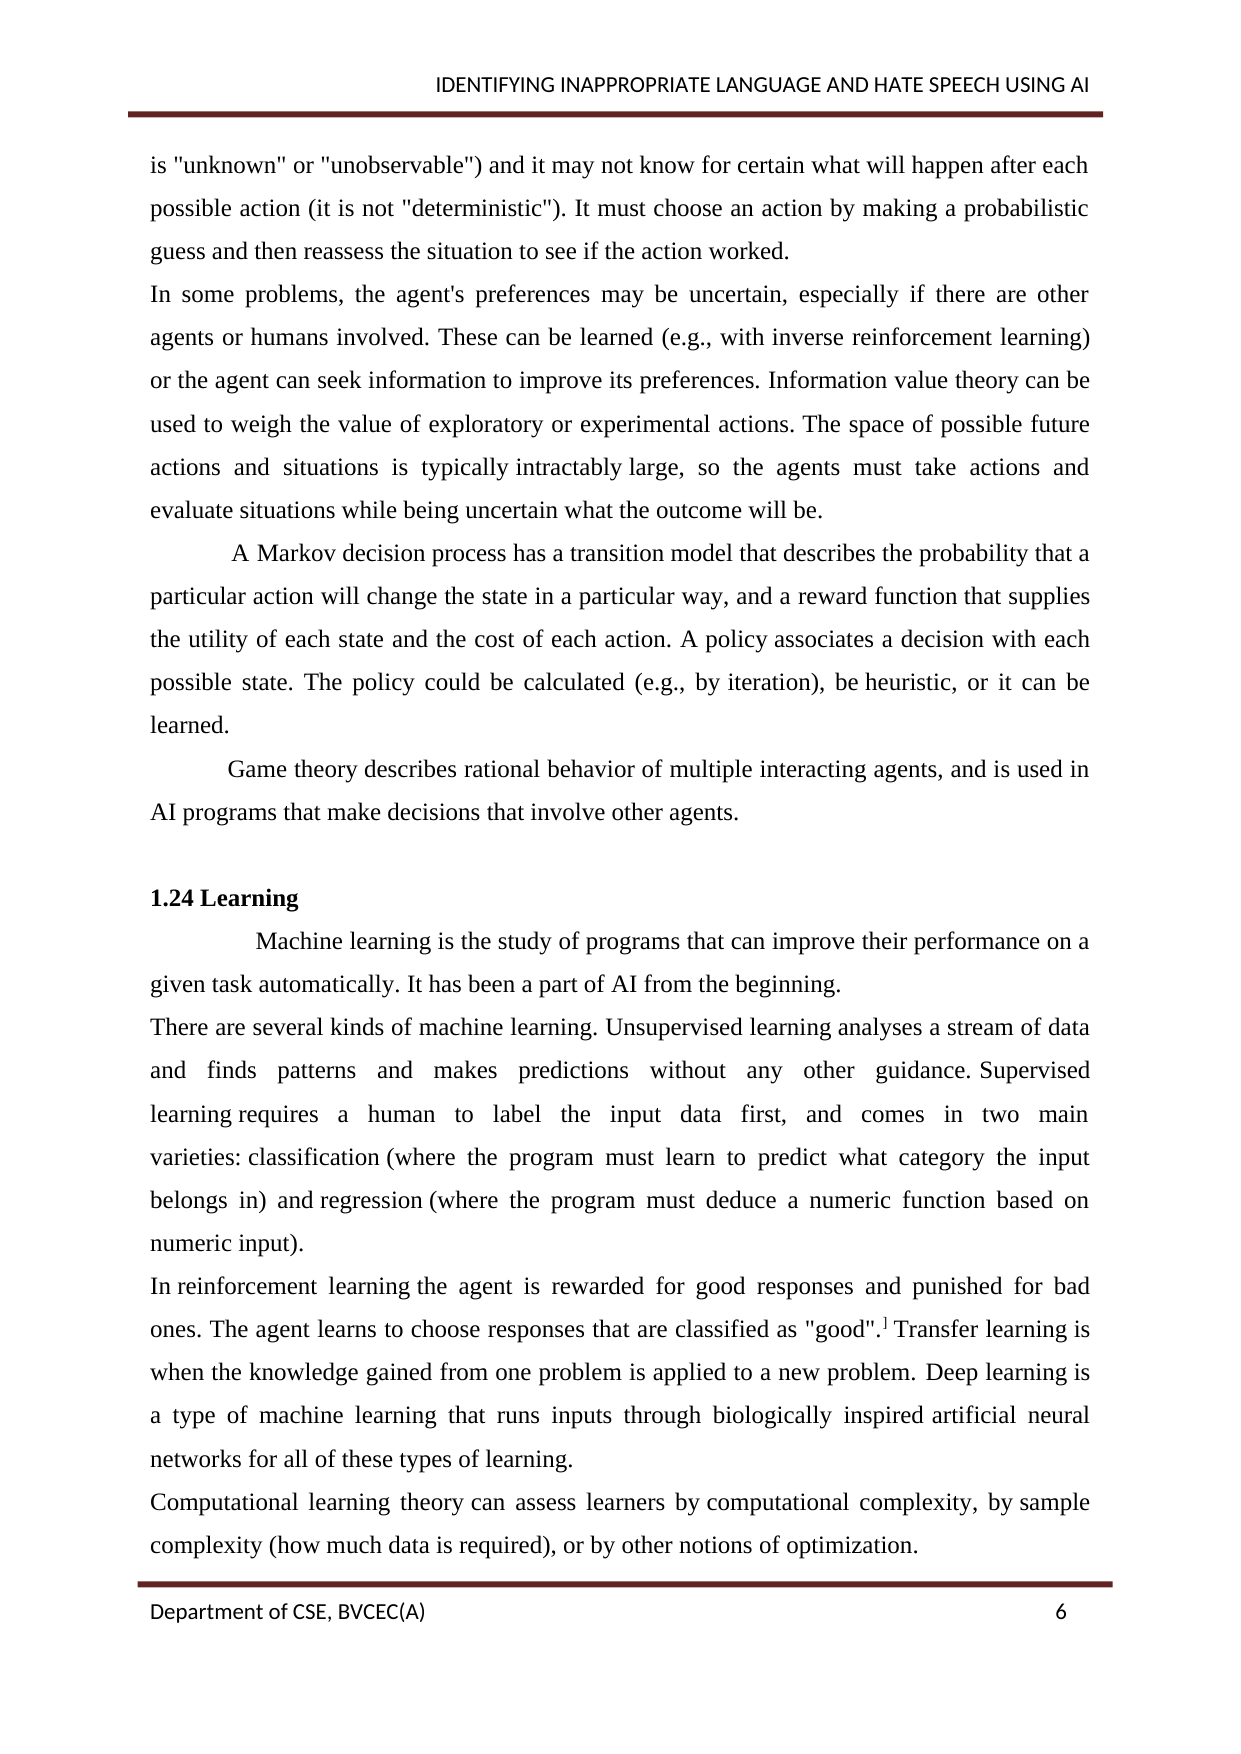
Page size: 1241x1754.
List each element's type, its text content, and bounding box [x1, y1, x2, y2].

text Machine learning is the study of programs that can improve their performance on a given task automatically. It has been a part of AI from the beginning. [150, 926, 1090, 998]
text A Markov decision process has a transition model that describes the probability that a particular action will change the state in a particular way, and a reward function that supplies the utility of each state and the cost of each action. A policy associates a decision with each possible state. The policy could be calculated (e.g., by iteration), be heuristic, or it can be learned. [150, 538, 1090, 739]
text There are several kinds of machine learning. Unsupervised learning analyses a stream of data and finds patterns and makes predictions without any other guidance. Supervised learning requires a human to label the input data first, and comes in two main varieties: classification (where the program must learn to predict what category the input belongs in) and regression (where the program must deduce a numeric function based on numeric input). [150, 1012, 1090, 1257]
text In some problems, the agent's preferences may be uncertain, especially if there are other agents or humans involved. These can be learned (e.g., with inverse reinforcement learning) or the agent can seek information to improve its preferences. Information value theory can be used to weigh the value of exploratory or experimental actions. The space of possible future actions and situations is typically intractably large, so the agents must take actions and evaluate situations while being uncertain what the outcome will be. [150, 279, 1090, 524]
text In reinforcement learning the agent is rewarded for good responses and punished for bad ones. The agent learns to choose responses that are classified as "good".] Transfer learning is when the knowledge gained from one problem is applied to a new problem. Deep learning is a type of machine learning that runs inputs through biologically inspired artificial neural networks for all of these types of learning. [150, 1271, 1090, 1472]
subtitle 1.24 Learning [150, 883, 1090, 912]
text Computational learning theory can assess learners by computational complexity, by sample complexity (how much data is required), or by other notions of optimization. [150, 1487, 1090, 1559]
text Game theory describes rational behavior of multiple interacting agents, and is used in AI programs that make decisions that involve other agents. [150, 754, 1090, 826]
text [150, 150, 1090, 265]
